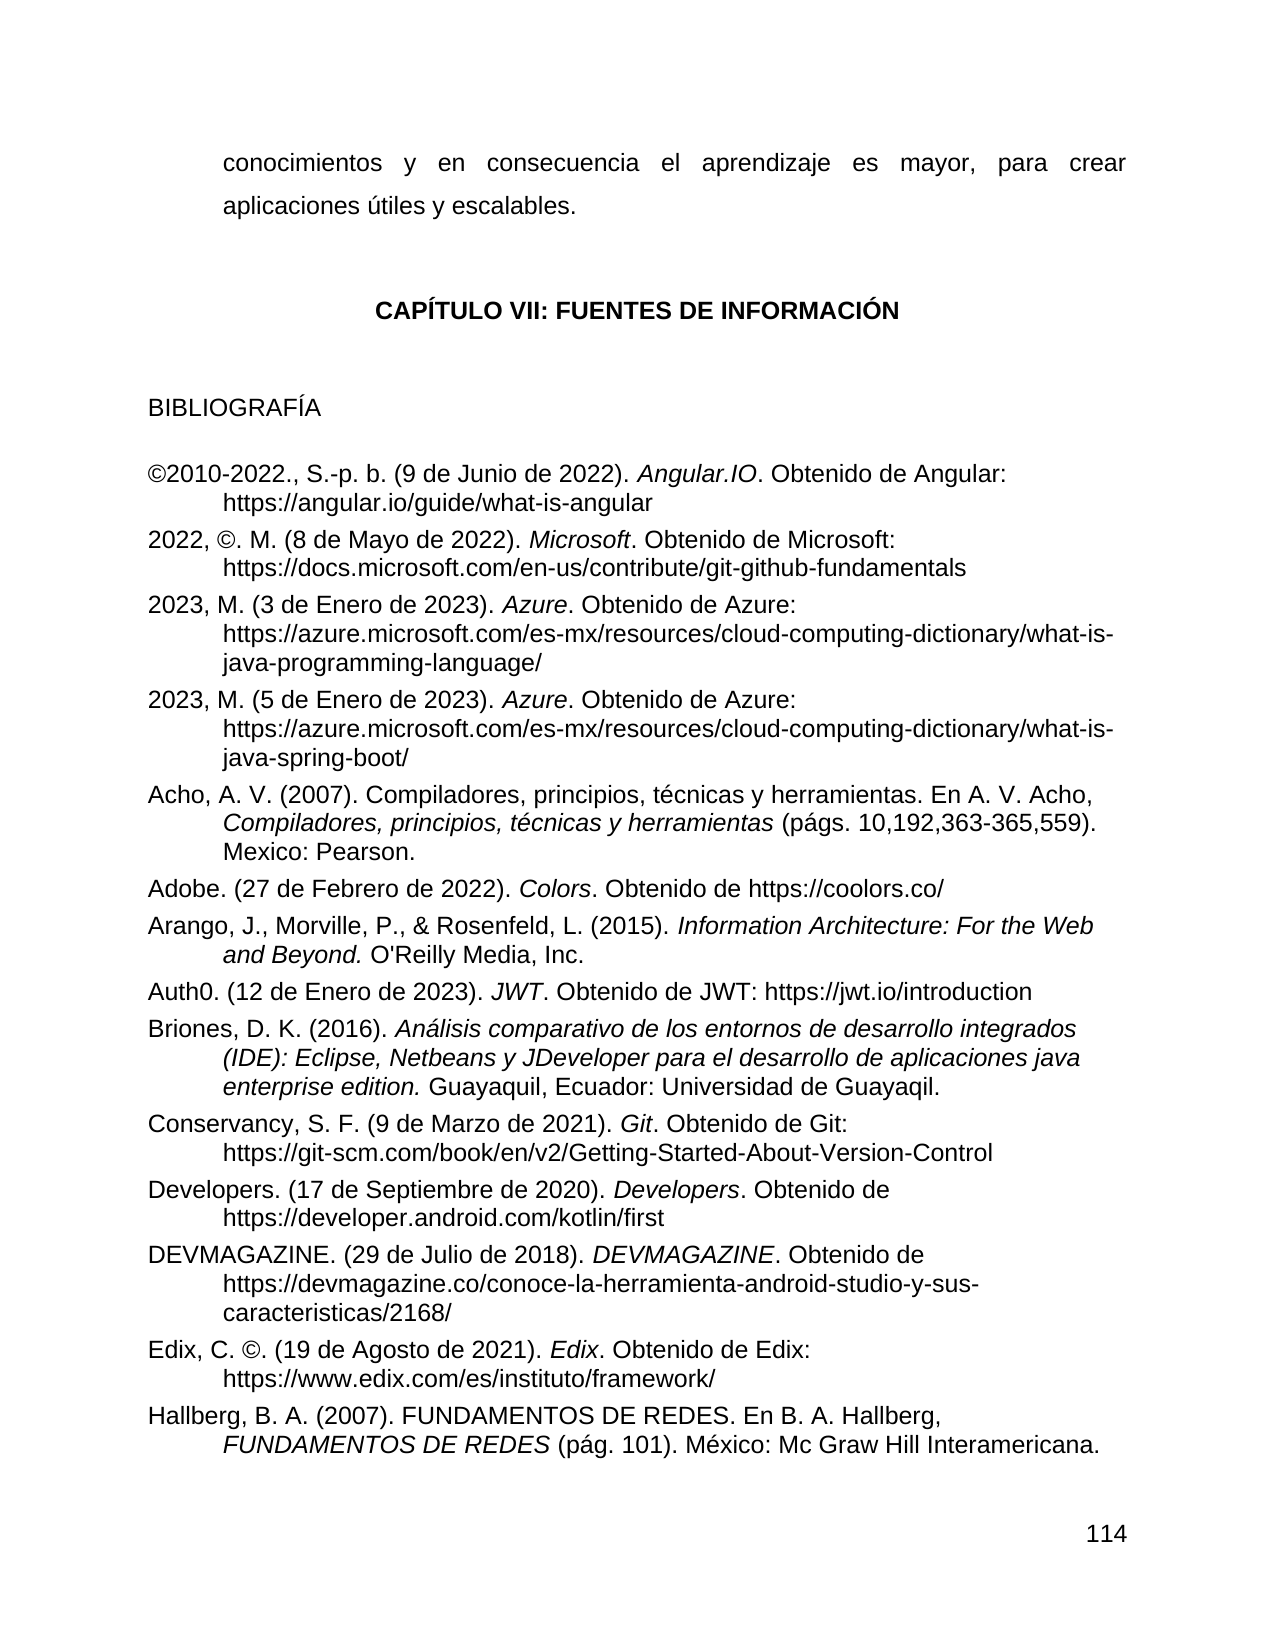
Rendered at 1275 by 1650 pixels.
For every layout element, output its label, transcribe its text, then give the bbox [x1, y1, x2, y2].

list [185, 148, 1127, 219]
text CAPÍTULO VII: FUENTES DE INFORMACIÓN [148, 296, 1127, 325]
